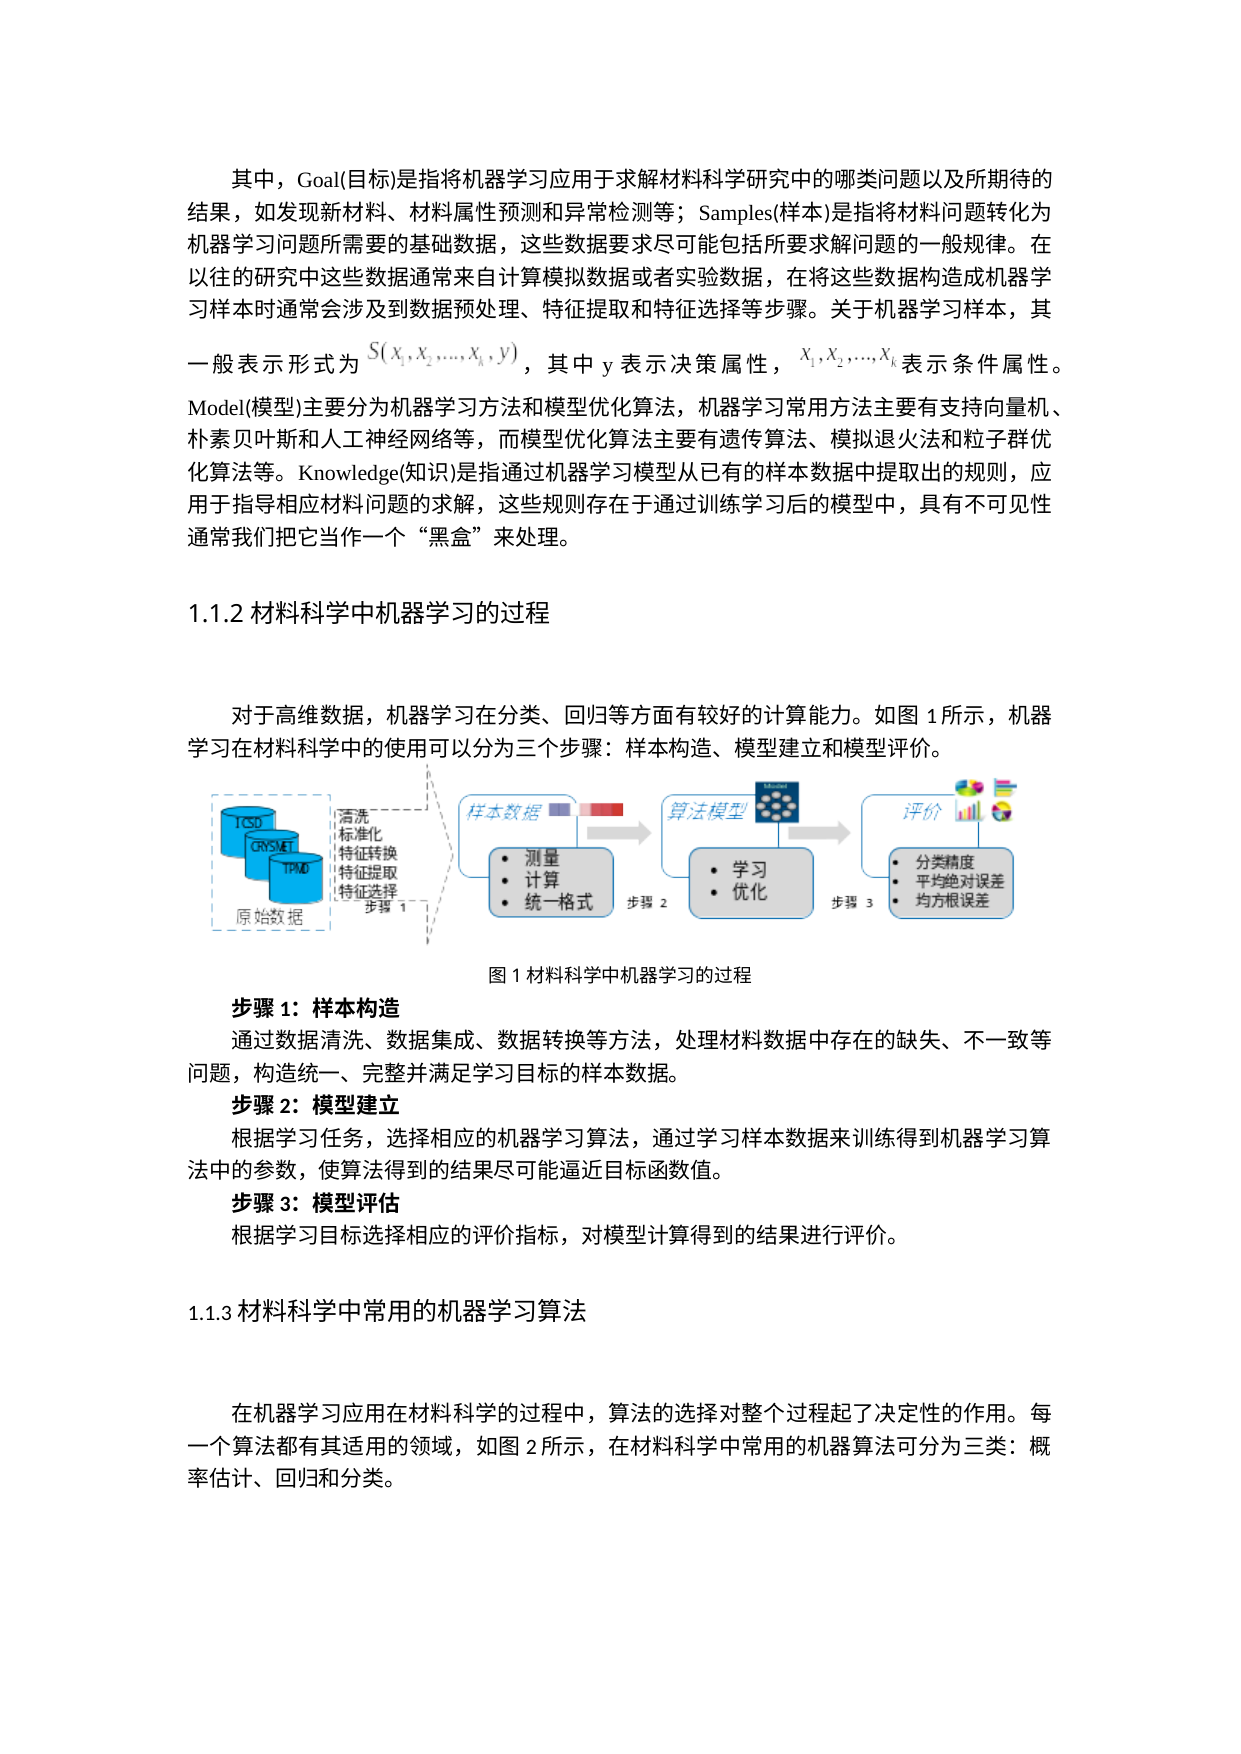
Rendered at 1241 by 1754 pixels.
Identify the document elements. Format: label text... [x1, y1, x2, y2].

text 根据学习目标选择相应的评价指标，对模型计算得到的结果进行评价。 [187, 1218, 1053, 1250]
text 1.1.3 材料科学中常用的机器学习算法 [187, 1277, 1053, 1342]
text 步骤3：模型评估 [187, 1185, 1053, 1218]
text 通过数据清洗、数据集成、数据转换等方法，处理材料数据中存在的缺失、不一致等问题，构造统一、完整并满足学习目标的样本数据。 [187, 1023, 1053, 1088]
text 在机器学习应用在材料科学的过程中，算法的选择对整个过程起了决定性的作用。每一个算法都有其适用的领域，如图2所示，在材料科学中常用的机器算法可分为三类：概率估计、回归和分类。 [187, 1396, 1053, 1493]
text 其中，Goal(目标)是指将机器学习应用于求解材料科学研究中的哪类问题以及所期待的结果，如发现新材料、材料属性预测和异常检测等；Samples(样本)是指将材料问题转化为机器学习问题所需要的基础数据，这些数据要求尽可能包括所要求解问题的一般规律。在以往的研究中这些数据通常来自计算模拟数据或者实验数据，在将这些数据构造成机器学习样本时通常会涉及到数据预处理、特征提取和特征选择等步骤。关于机器学习样本，其一般表示形式为，其中y表示决策属性，表示条件属性。Model(模型)主要分为机器学习方法和模型优化算法，机器学习常用方法主要有支持向量机、朴素贝叶斯和人工神经网络等，而模型优化算法主要有遗传算法、模拟退火法和粒子群优化算法等。Knowledge(知识)是指通过机器学习模型从已有的样本数据中提取出的规则，应用于指导相应材料问题的求解，这些规则存在于通过训练学习后的模型中，具有不可见性，通常我们把它当作一个“黑盒”来处理。 [187, 162, 1053, 552]
text 根据学习任务，选择相应的机器学习算法，通过学习样本数据来训练得到机器学习算法中的参数，使算法得到的结果尽可能逼近目标函数值。 [187, 1120, 1053, 1185]
text 1.1.2 材料科学中机器学习的过程 [187, 579, 1053, 644]
text 步骤2：模型建立 [187, 1088, 1053, 1120]
text 对于高维数据，机器学习在分类、回归等方面有较好的计算能力。如图1所示，机器学习在材料科学中的使用可以分为三个步骤：样本构造、模型建立和模型评价。 [187, 698, 1053, 763]
text 步骤1：样本构造 [187, 990, 1053, 1023]
text 图1 材料科学中机器学习的过程 [187, 958, 1053, 990]
